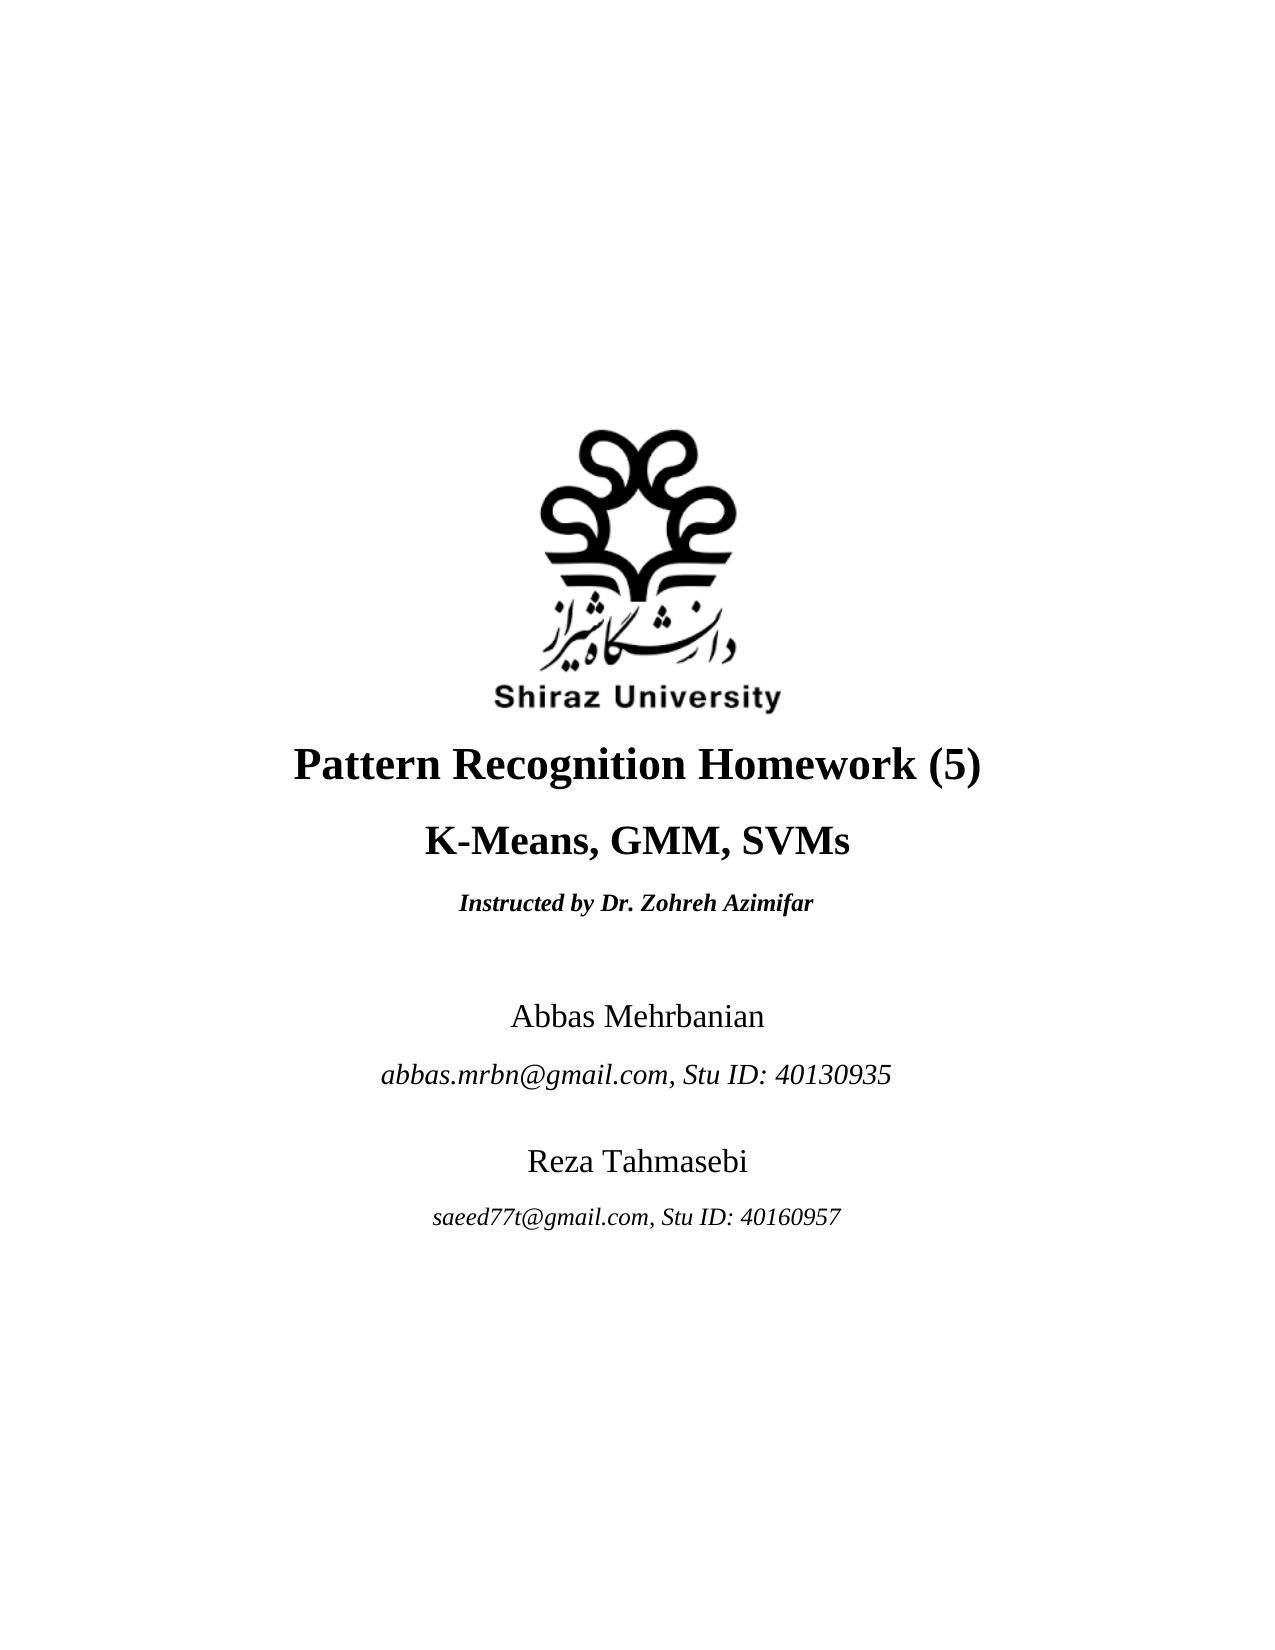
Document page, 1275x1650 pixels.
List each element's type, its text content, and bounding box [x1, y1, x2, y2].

text Pattern Recognition Homework (5) [112, 737, 1162, 789]
picture [490, 421, 785, 716]
text saeed77t@gmail.com, Stu ID: 40160957 [112, 1202, 1162, 1231]
text abbas.mrbn@gmail.com, Stu ID: 40130935 [112, 1057, 1162, 1090]
title K-Means, GMM, SVMs [112, 815, 1162, 863]
text Abbas Mehrbanian [112, 996, 1162, 1035]
text Instructed by Dr. Zohreh Azimifar [112, 888, 1162, 916]
text Reza Tahmasebi [112, 1142, 1162, 1180]
